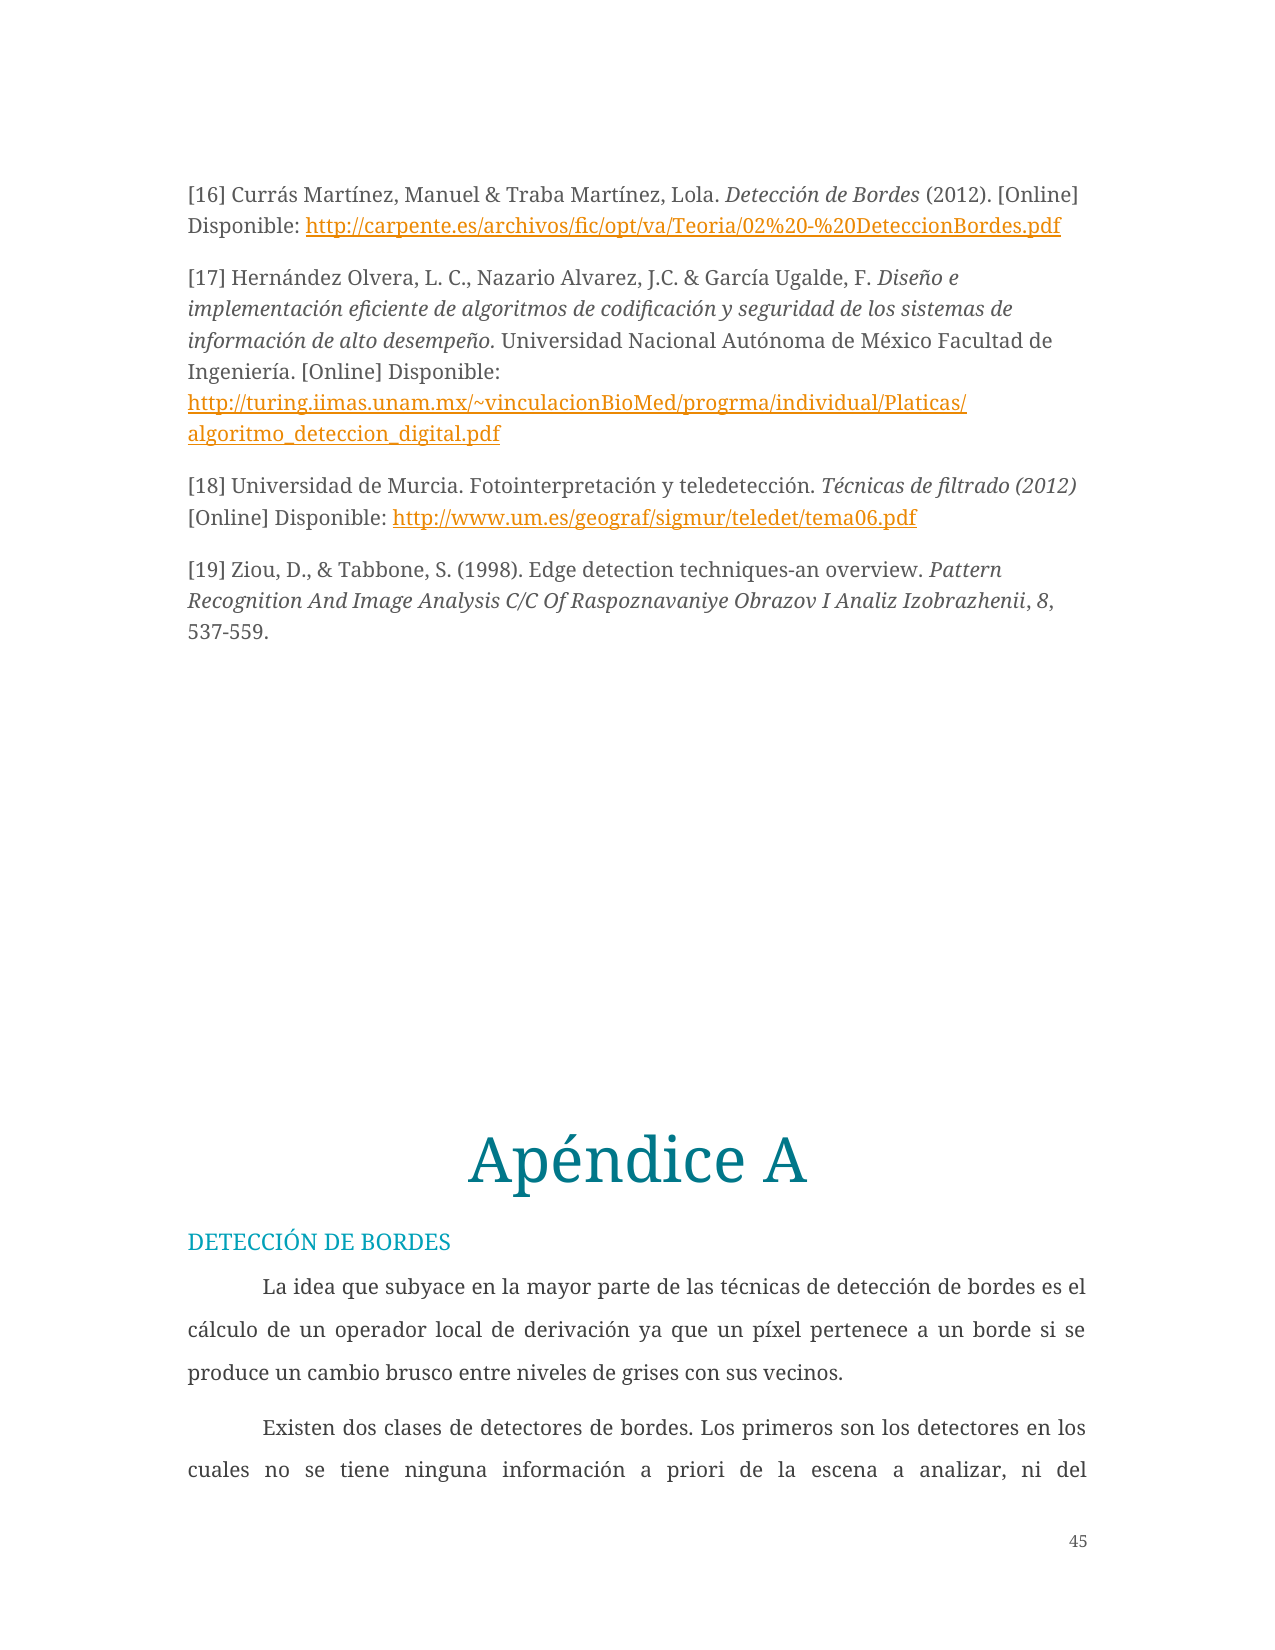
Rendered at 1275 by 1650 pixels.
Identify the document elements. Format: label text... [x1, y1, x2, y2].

subtitle Detección de bordes [187, 1226, 1087, 1257]
title Apéndice A [187, 1115, 1087, 1201]
text [16] Currás Martínez, Manuel & Traba Martínez, Lola. Detección de Bordes (2012). [Online] Disponible: http://carpente.es/archivos/fic/opt/va/Teoria/02%20-%20DeteccionBordes.pdf [187, 180, 1087, 240]
text La idea que subyace en la mayor parte de las técnicas de detección de bordes es el cálculo de un operador local de derivación ya que un píxel pertenece a un borde si se produce un cambio brusco entre niveles de grises con sus vecinos. [187, 1272, 1087, 1386]
text [18] Universidad de Murcia. Fotointerpretación y teledetección. Técnicas de filtrado (2012) [Online] Disponible: http://www.um.es/geograf/sigmur/teledet/tema06.pdf [187, 472, 1087, 531]
text [19] Ziou, D., & Tabbone, S. (1998). Edge detection techniques-an overview. Pattern Recognition And Image Analysis C/C Of Raspoznavaniye Obrazov I Analiz Izobrazhenii, 8, 537-559. [187, 555, 1087, 646]
text [17] Hernández Olvera, L. C., Nazario Alvarez, J.C. & García Ugalde, F. Diseño e implementación eficiente de algoritmos de codificación y seguridad de los sistemas de información de alto desempeño. Universidad Nacional Autónoma de México Facultad de Ingeniería. [Online] Disponible: http://turing.iimas.unam.mx/~vinculacionBioMed/progrma/individual/Platicas/algoritmo_deteccion_digital.pdf [187, 263, 1087, 448]
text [187, 1413, 1087, 1484]
